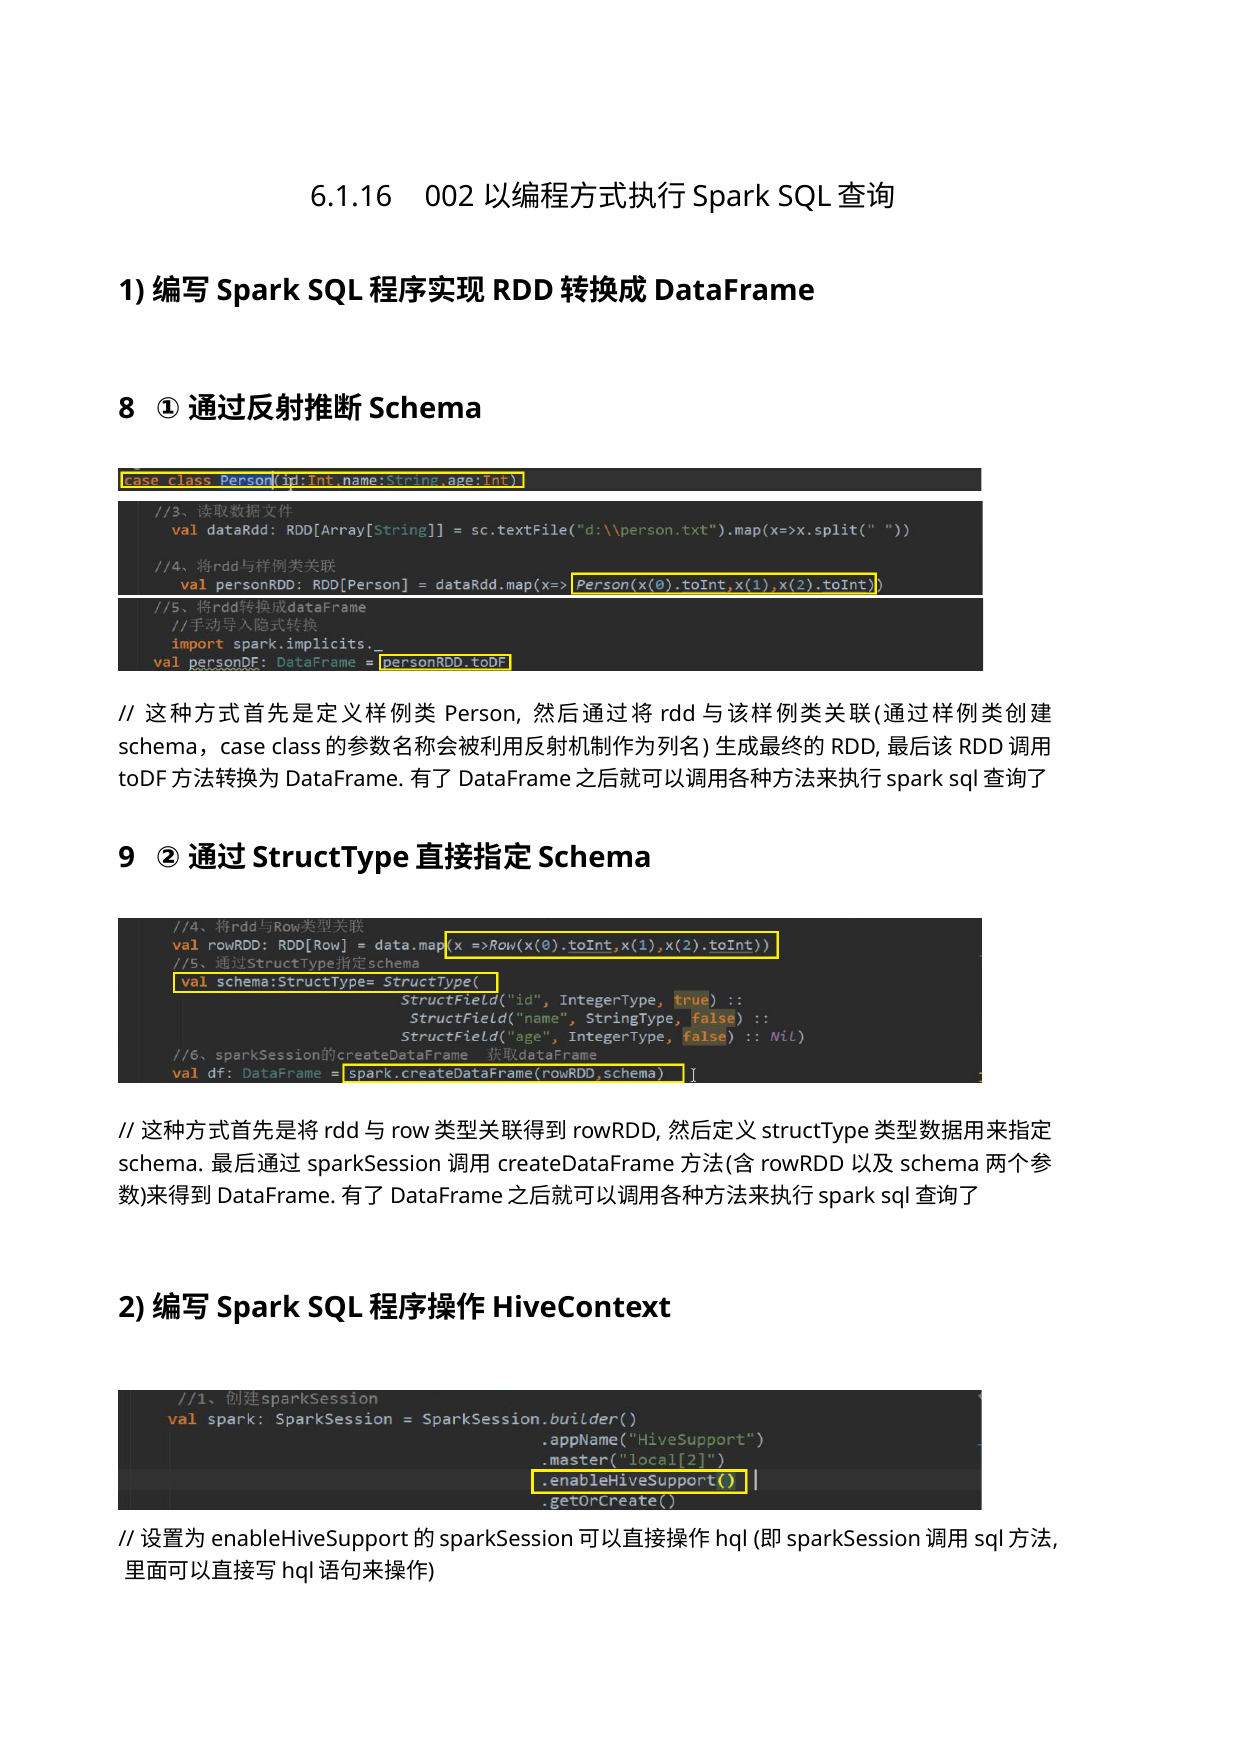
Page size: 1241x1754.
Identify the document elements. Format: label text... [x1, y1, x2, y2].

picture [118, 1390, 982, 1510]
subtitle ① 通过反射推断Schema [118, 373, 1053, 438]
subtitle ② 通过StructType直接指定Schema [118, 823, 1053, 888]
subtitle 编写Spark SQL程序操作HiveContext [118, 1272, 1053, 1337]
picture [118, 501, 983, 595]
picture [118, 598, 984, 671]
picture [118, 468, 982, 491]
text // 设置为enableHiveSupport的sparkSession可以直接操作hql (即sparkSession调用sql方法, 里面可以直接写hql语句来操作) [118, 1521, 1053, 1586]
text // 这种方式首先是将rdd与row类型关联得到rowRDD, 然后定义structType类型数据用来指定schema. 最后通过sparkSession调用createDataFrame方法(含rowRDD以及schema两个参数)来得到DataFrame. 有了DataFrame之后就可以调用各种方法来执行spark sql查询了 [118, 1113, 1053, 1211]
text // 这种方式首先是定义样例类Person, 然后通过将rdd与该样例类关联(通过样例类创建schema，case class的参数名称会被利用反射机制作为列名) 生成最终的RDD, 最后该RDD调用toDF方法转换为DataFrame. 有了DataFrame之后就可以调用各种方法来执行spark sql查询了 [118, 696, 1053, 794]
picture [118, 918, 982, 1083]
subtitle 编写Spark SQL程序实现RDD转换成DataFrame [118, 255, 1053, 320]
subtitle 002 以编程方式执行Spark SQL查询 [310, 161, 1053, 226]
